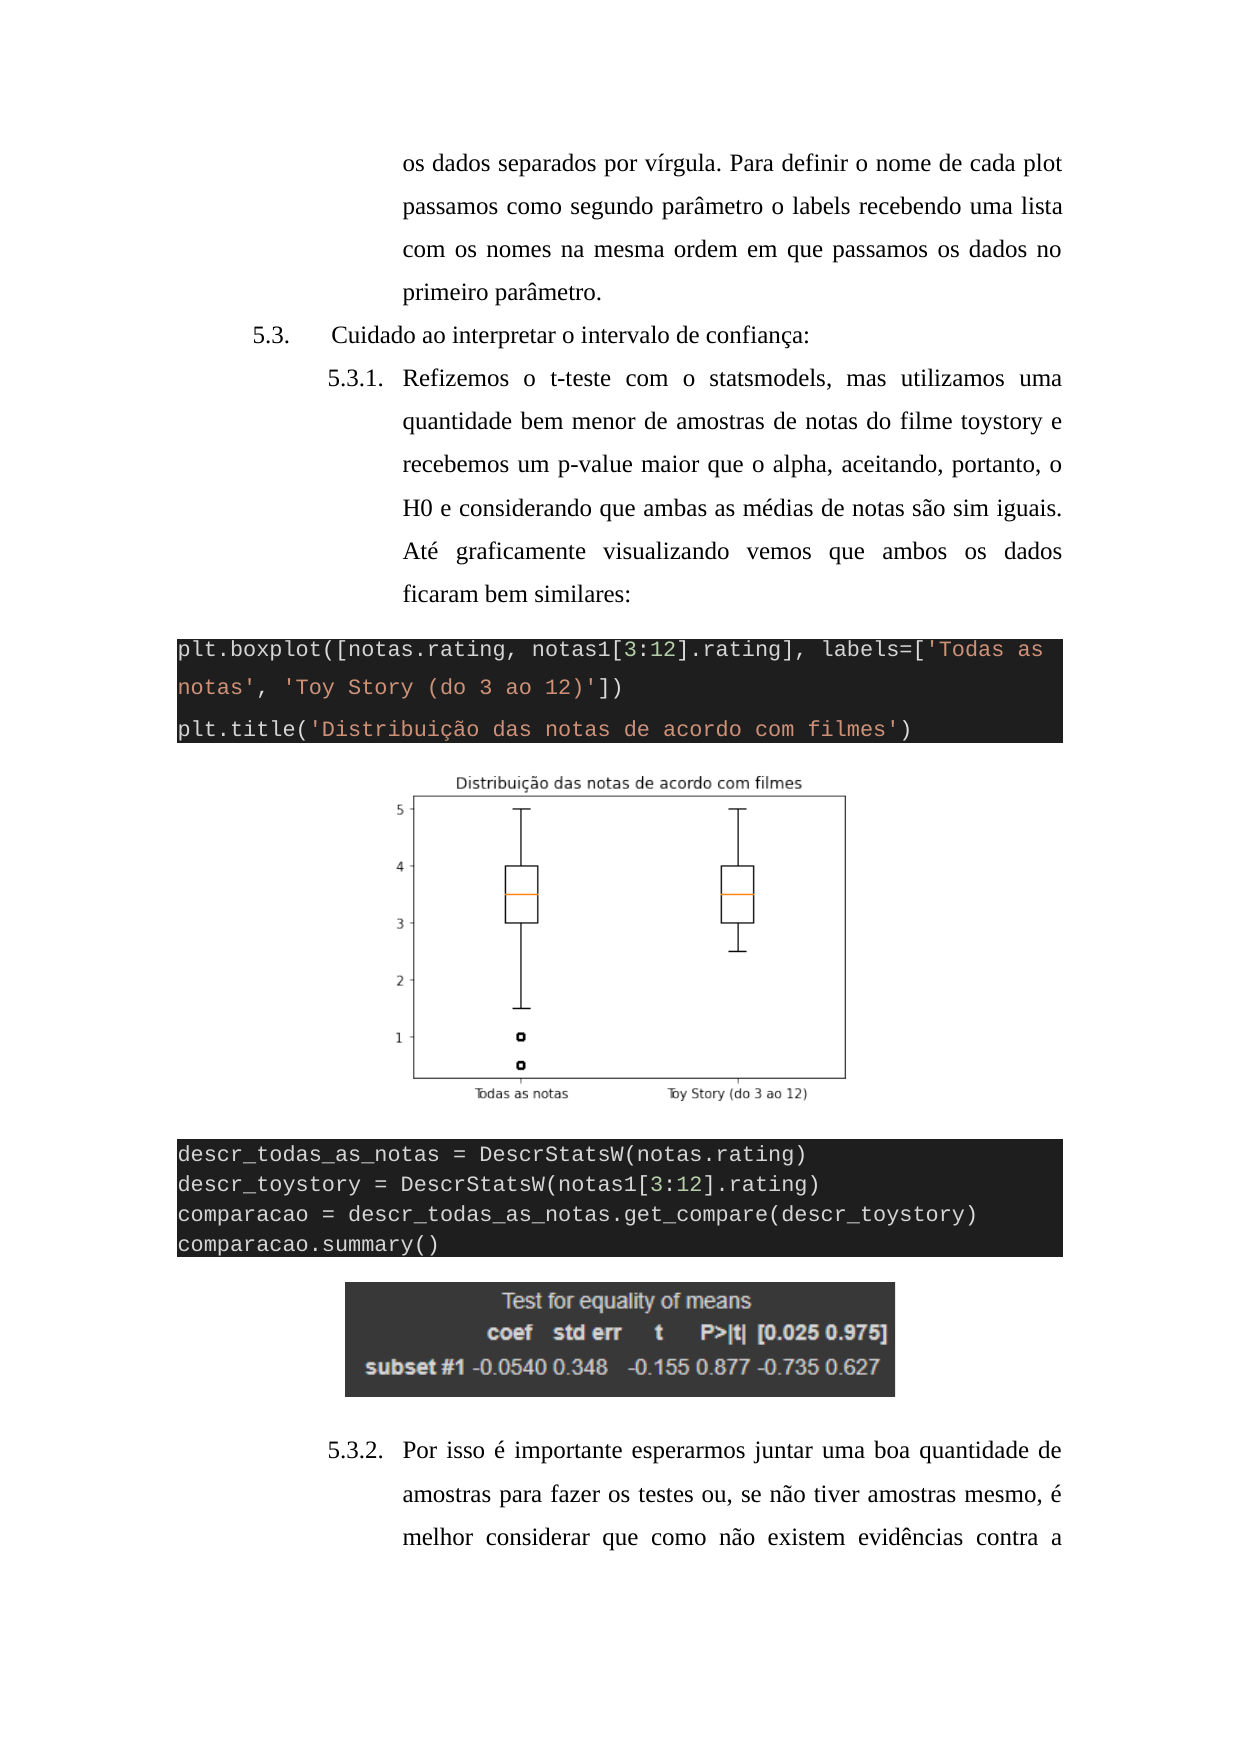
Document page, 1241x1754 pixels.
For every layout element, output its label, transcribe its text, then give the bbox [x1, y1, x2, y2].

text plt.title('Distribuição das notas de acordo com filmes') [177, 713, 1063, 743]
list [327, 1436, 1063, 1551]
text descr_todas_as_notas = DescrStatsW(notas.rating) [177, 1139, 1063, 1168]
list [327, 148, 1063, 306]
text comparacao = descr_todas_as_notas.get_compare(descr_toystory) [177, 1198, 1063, 1228]
list Cuidado ao interpretar o intervalo de confiança: [252, 320, 1063, 349]
text plt.boxplot([notas.rating, notas1[3:12].rating], labels=['Todas as notas', 'Toy Story (do 3 ao 12)']) [177, 639, 1063, 701]
text comparacao.summary() [177, 1228, 1063, 1257]
picture [386, 767, 854, 1109]
list Refizemos o t-teste com o statsmodels, mas utilizamos uma quantidade bem menor de amostras de notas do filme toystory e recebemos um p-value maior que o alpha, aceitando, portanto, o H0 e considerando que ambas as médias de notas são sim iguais. Até graficamente visualizando vemos que ambos os dados ficaram bem similares: [327, 363, 1063, 608]
text descr_toystory = DescrStatsW(notas1[3:12].rating) [177, 1168, 1063, 1198]
picture [345, 1282, 896, 1397]
